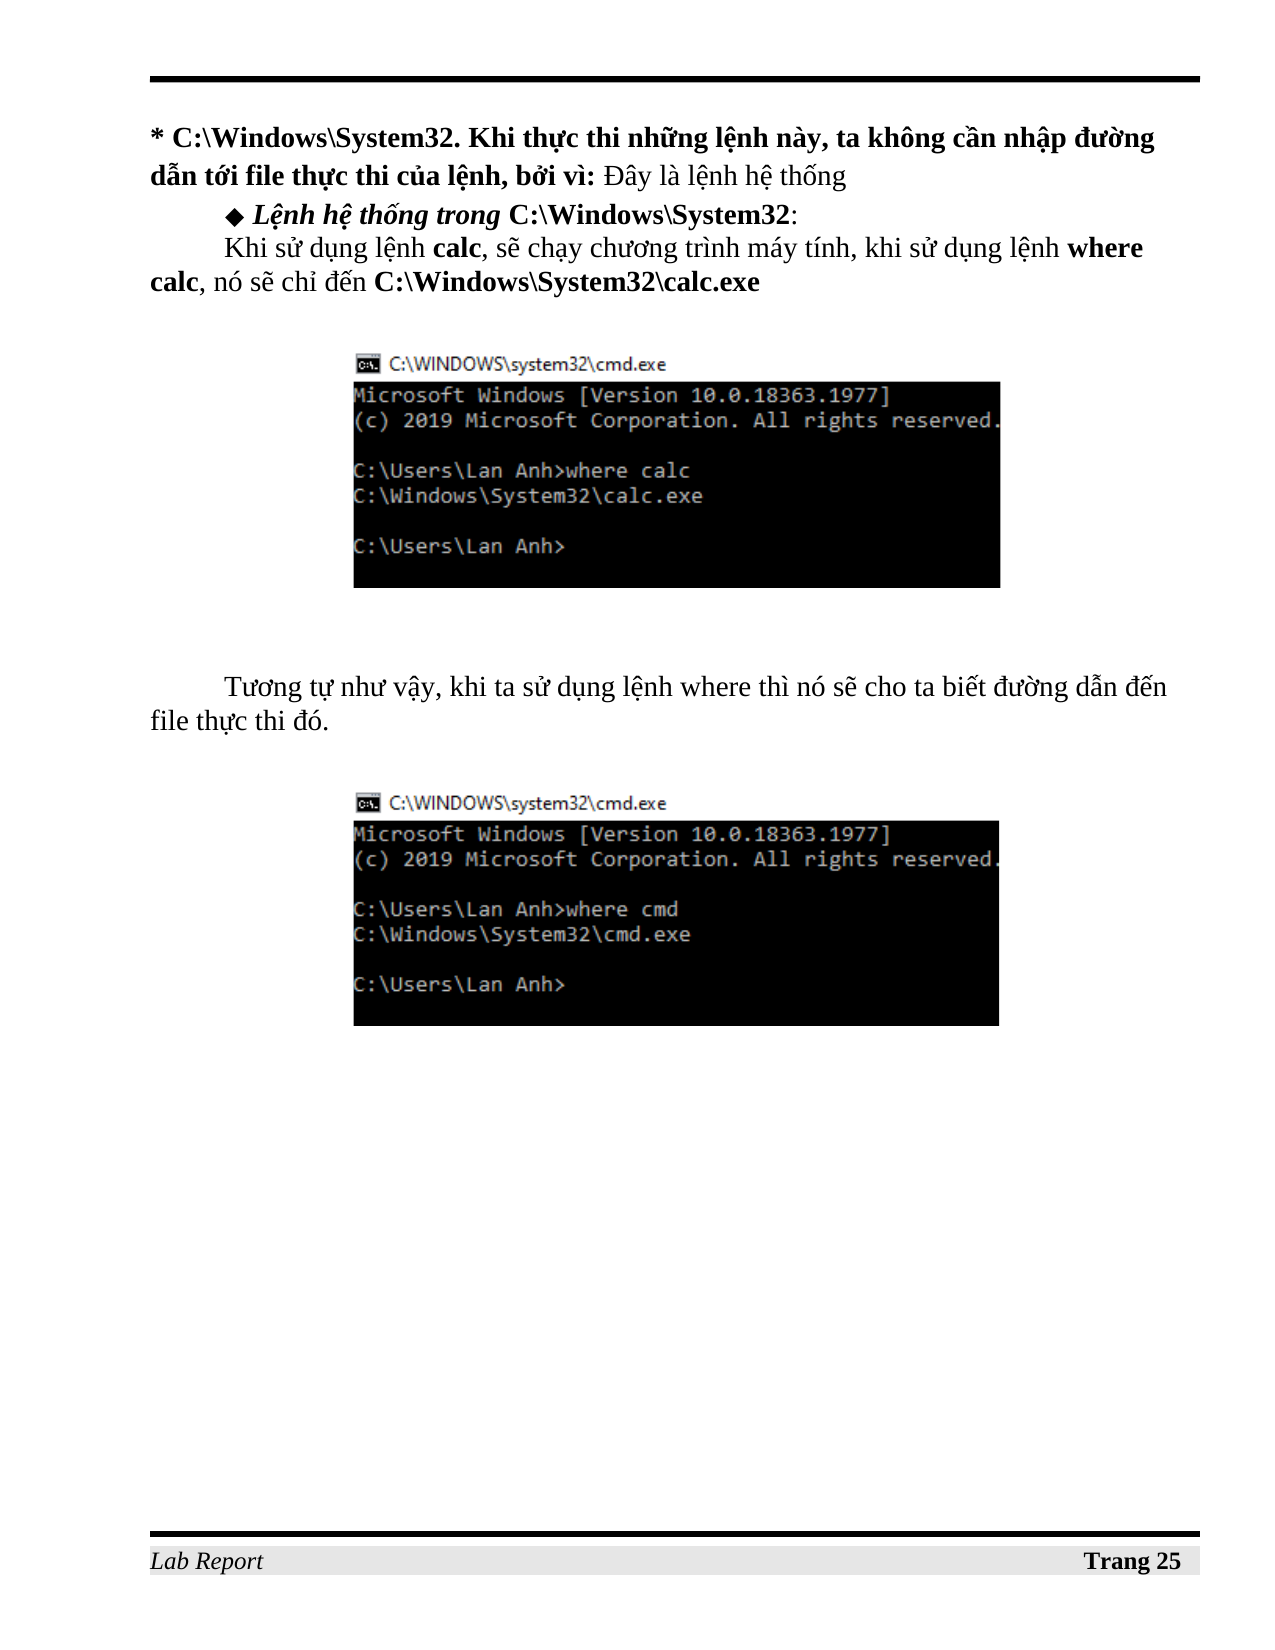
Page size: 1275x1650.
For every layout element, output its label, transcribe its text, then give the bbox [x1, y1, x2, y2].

text ◆ Lệnh hệ thống trong C:\Windows\System32: [150, 197, 1200, 231]
text Tương tự như vậy, khi ta sử dụng lệnh where thì nó sẽ cho ta biết đường dẫn đến file thực thi đó. [150, 669, 1200, 736]
picture [353, 350, 1001, 588]
text * C:\Windows\System32. Khi thực thi những lệnh này, ta không cần nhập đường dẫn tới file thực thi của lệnh, bởi vì: Đây là lệnh hệ thống [150, 120, 1200, 192]
text Khi sử dụng lệnh calc, sẽ chạy chương trình máy tính, khi sử dụng lệnh where calc, nó sẽ chỉ đến C:\Windows\System32\calc.exe [150, 231, 1200, 298]
picture [353, 785, 1000, 1026]
